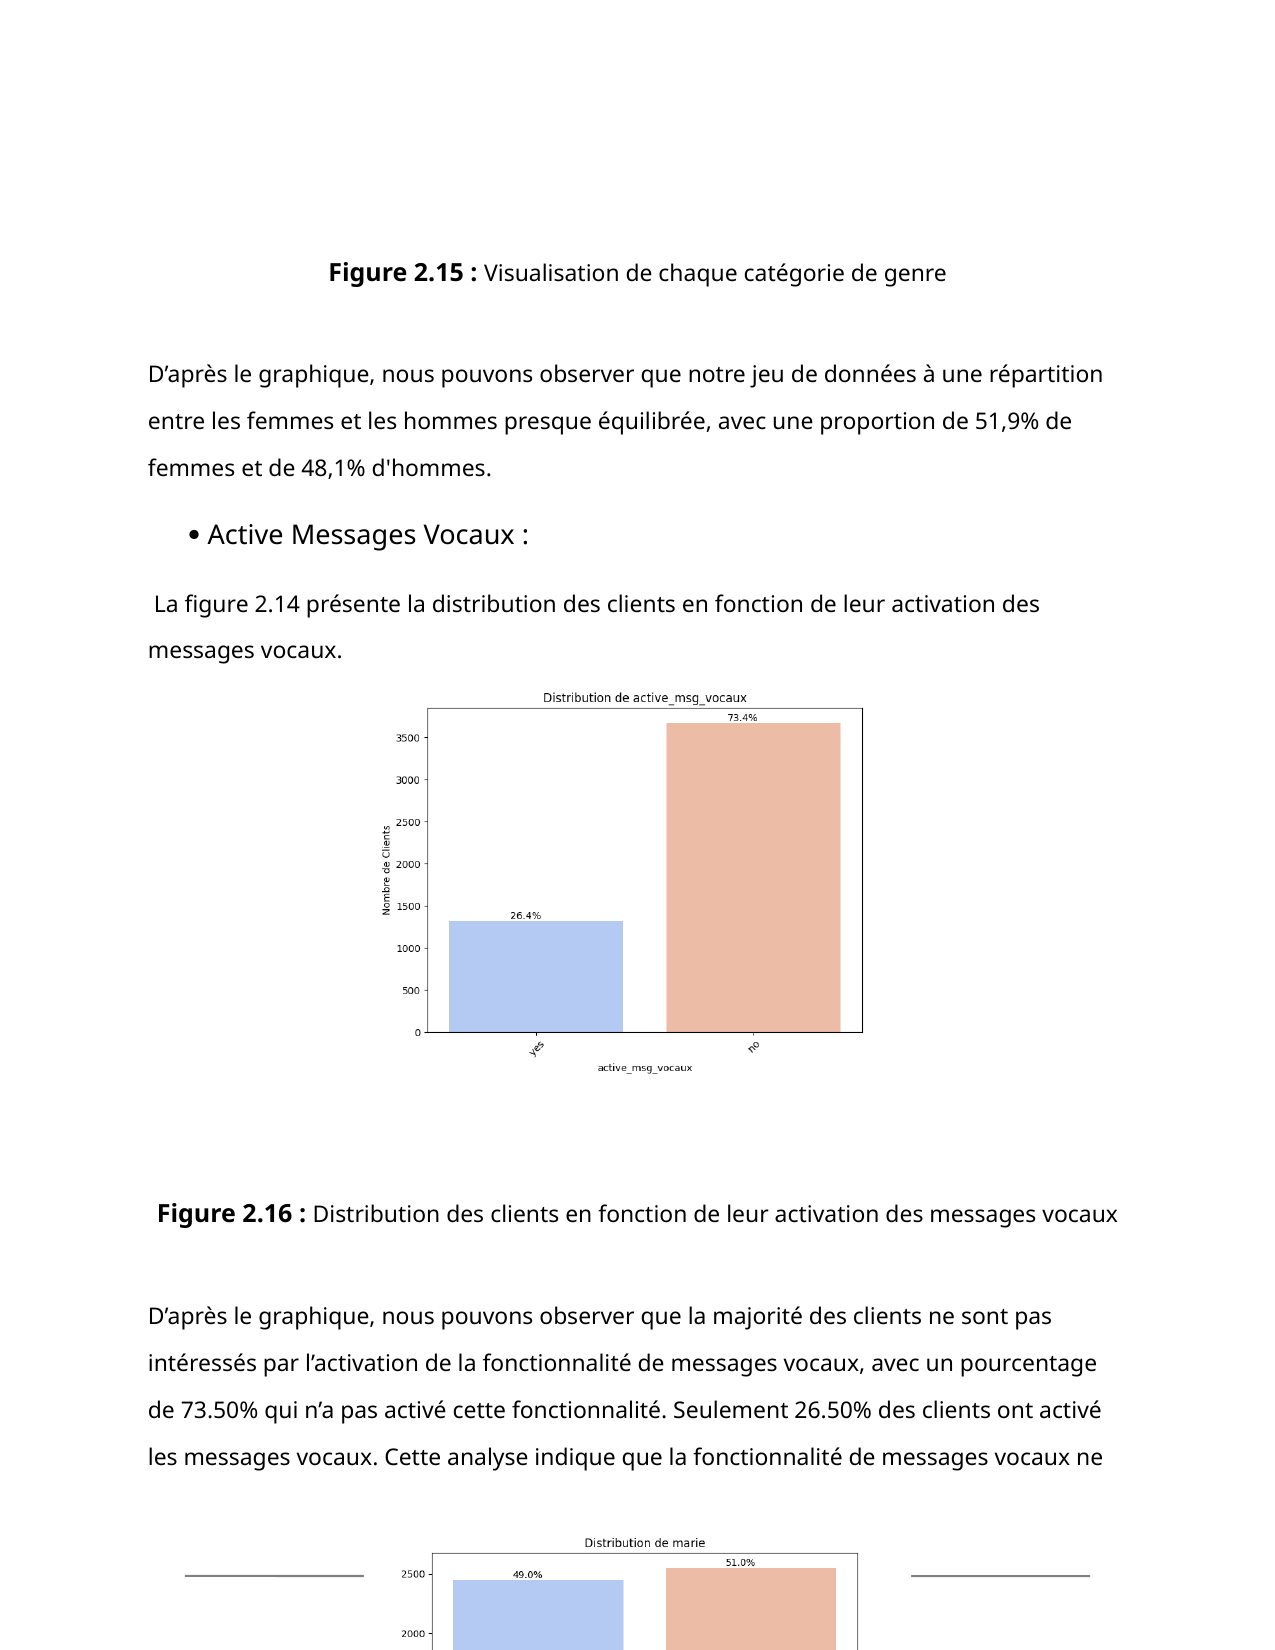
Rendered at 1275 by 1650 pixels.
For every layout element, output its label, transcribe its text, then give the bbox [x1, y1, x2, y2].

text Figure 2.15 : Visualisation de chaque catégorie de genre [148, 254, 1127, 288]
text La figure 2.14 présente la distribution des clients en fonction de leur activation des messages vocaux. [148, 588, 1127, 767]
text D’après le graphique, nous pouvons observer que notre jeu de données à une répartition entre les femmes et les hommes presque équilibrée, avec une proportion de 51,9% de femmes et de 48,1% d'hommes. [148, 358, 1127, 483]
picture [363, 1503, 912, 1650]
text Active Messages Vocaux : [148, 516, 1127, 552]
text Figure 2.16 : Distribution des clients en fonction de leur activation des messages vocaux [148, 1196, 1127, 1230]
picture [357, 767, 918, 1078]
